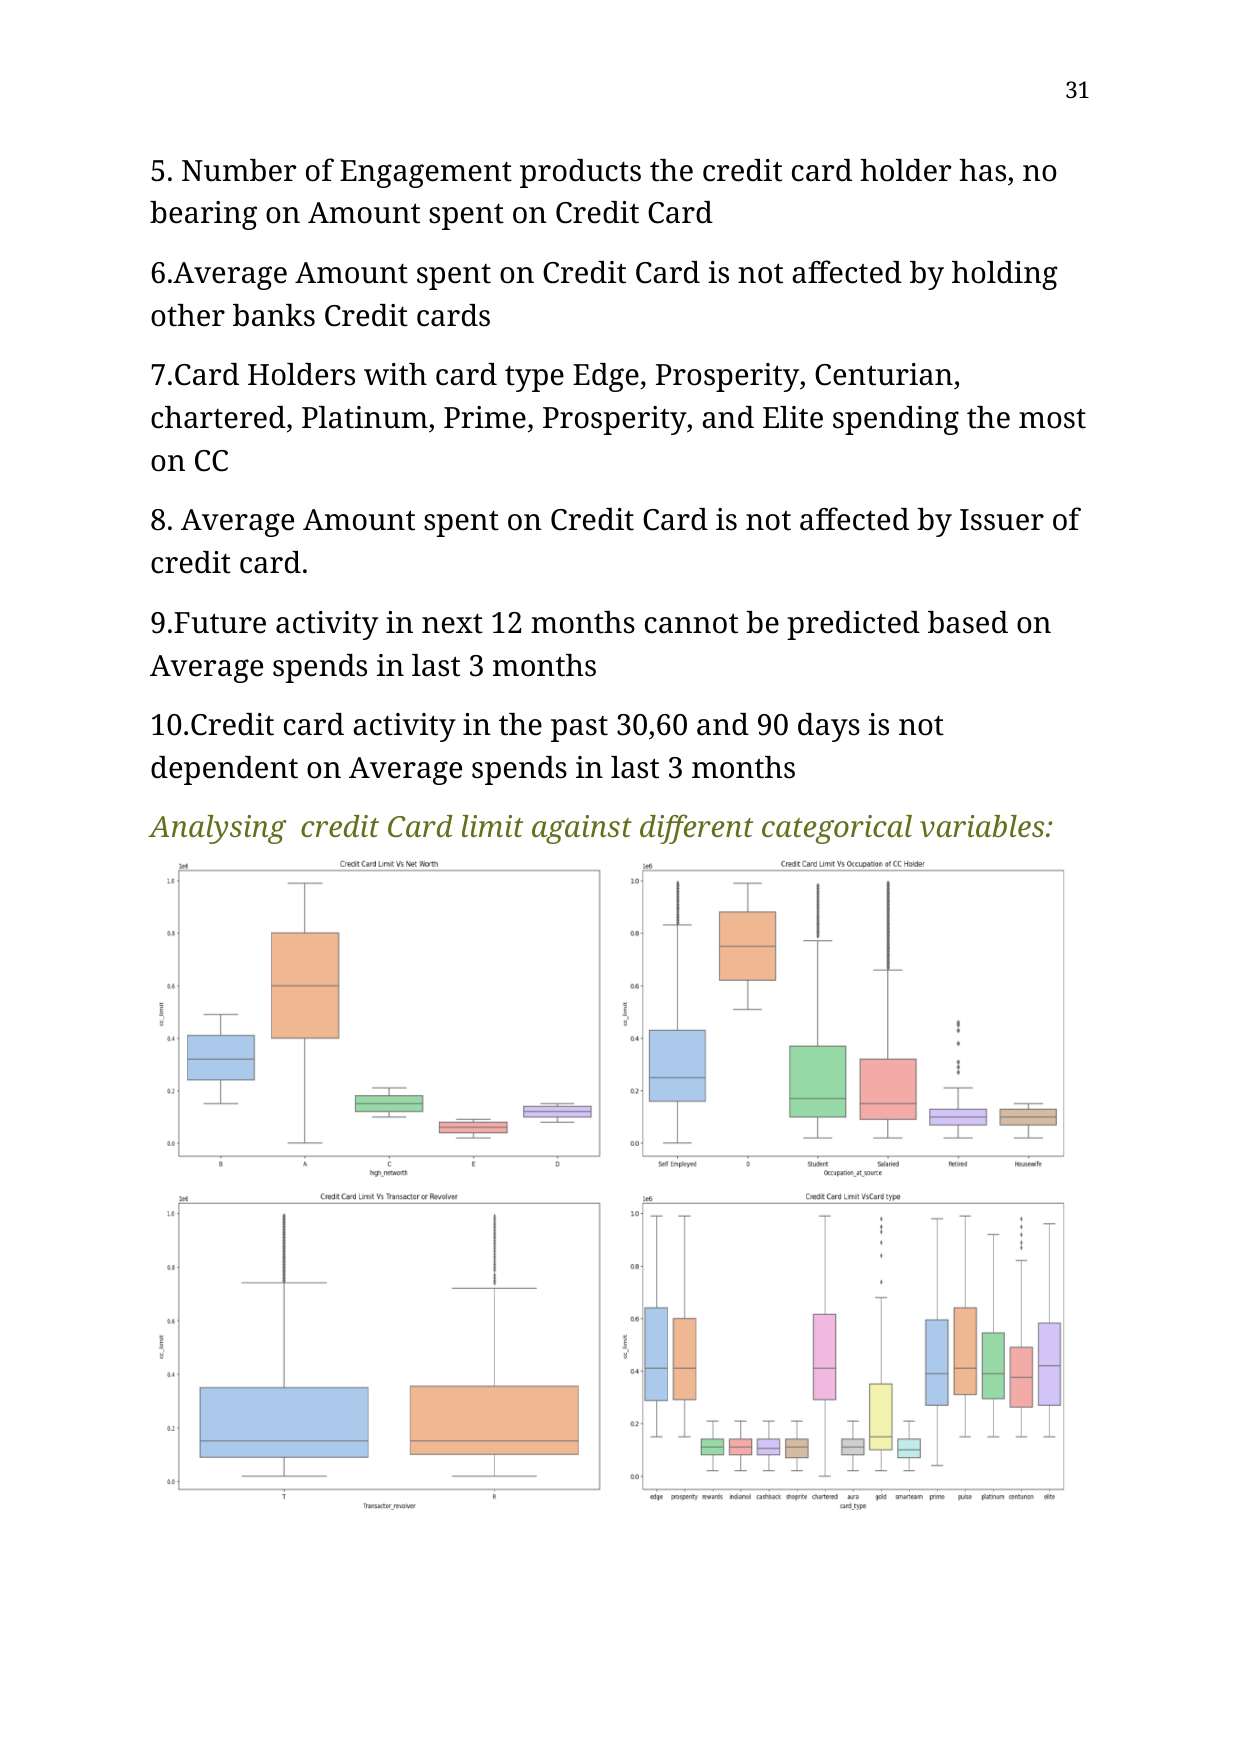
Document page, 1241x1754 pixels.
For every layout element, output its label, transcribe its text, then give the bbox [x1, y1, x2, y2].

subtitle Analysing credit Card limit against different categorical variables: [150, 807, 1090, 846]
text 7.Card Holders with card type Edge, Prosperity, Centurian, chartered, Platinum, Prime, Prosperity, and Elite spending the most on CC [150, 354, 1090, 480]
text 6.Average Amount spent on Credit Card is not affected by holding other banks Credit cards [150, 252, 1090, 335]
text 5. Number of Engagement products the credit card holder has, no bearing on Amount spent on Credit Card [150, 150, 1090, 232]
text 9.Future activity in next 12 months cannot be predicted based on Average spends in last 3 months [150, 602, 1090, 684]
text 8. Average Amount spent on Credit Card is not affected by Issuer of credit card. [150, 500, 1090, 582]
text 10.Credit card activity in the past 30,60 and 90 days is not dependent on Average spends in last 3 months [150, 704, 1090, 787]
picture [150, 849, 1091, 1519]
